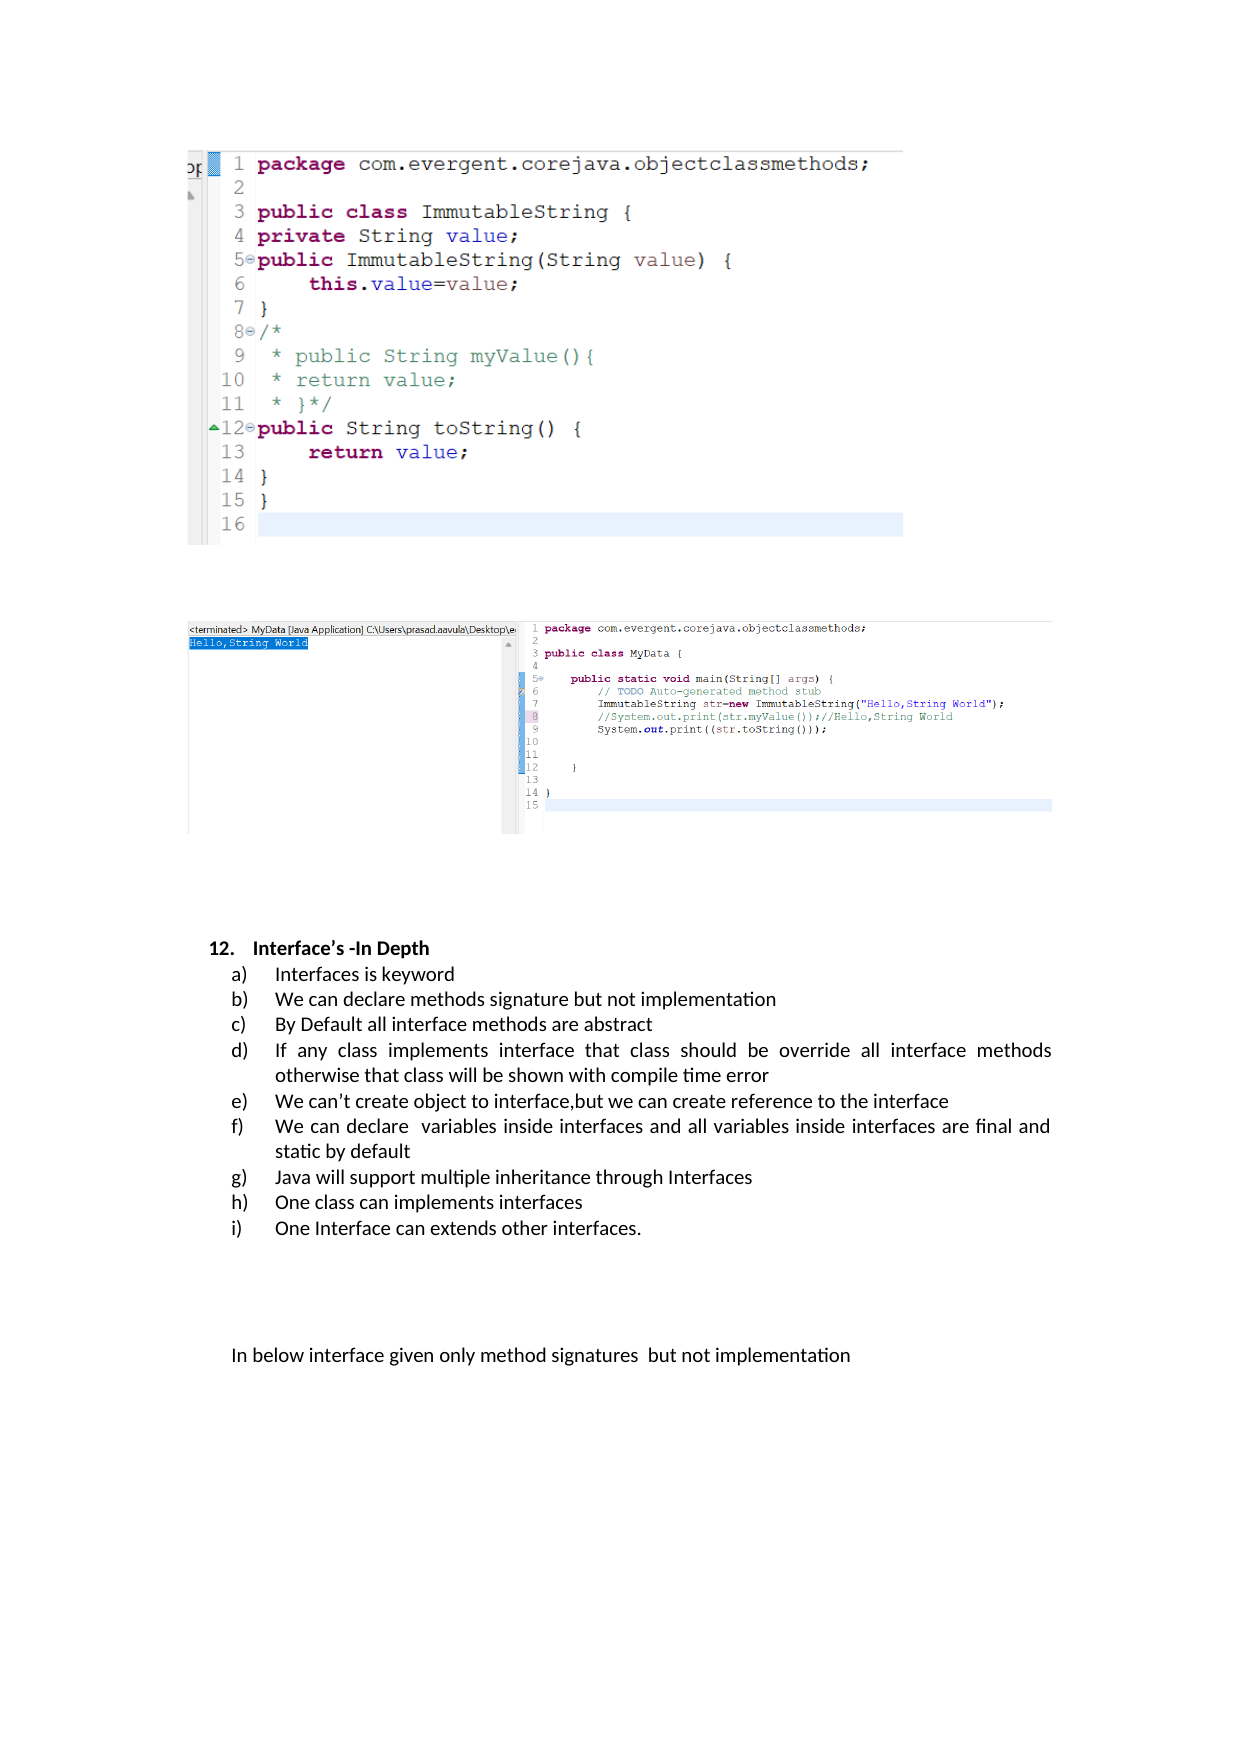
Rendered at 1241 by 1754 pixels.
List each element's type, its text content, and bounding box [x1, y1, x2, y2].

list We can’t create object to interface,but we can create reference to the interface [231, 1088, 1053, 1113]
list Interfaces is keyword [231, 961, 1053, 986]
list In below interface given only method signatures but not implementation [231, 1342, 1053, 1367]
picture [187, 150, 904, 545]
list Interface’s -In Depth [208, 935, 1053, 961]
list We can declare methods signature but not implementation [231, 986, 1053, 1012]
list By Default all interface methods are abstract [231, 1012, 1053, 1037]
list We can declare variables inside interfaces and all variables inside interfaces are final and static by default [231, 1113, 1053, 1164]
picture [187, 621, 1053, 834]
list One class can implements interfaces [231, 1189, 1053, 1215]
list Java will support multiple inheritance through Interfaces [231, 1164, 1053, 1189]
list One Interface can extends other interfaces. [231, 1215, 1053, 1240]
list If any class implements interface that class should be override all interface methods otherwise that class will be shown with compile time error [231, 1037, 1053, 1088]
